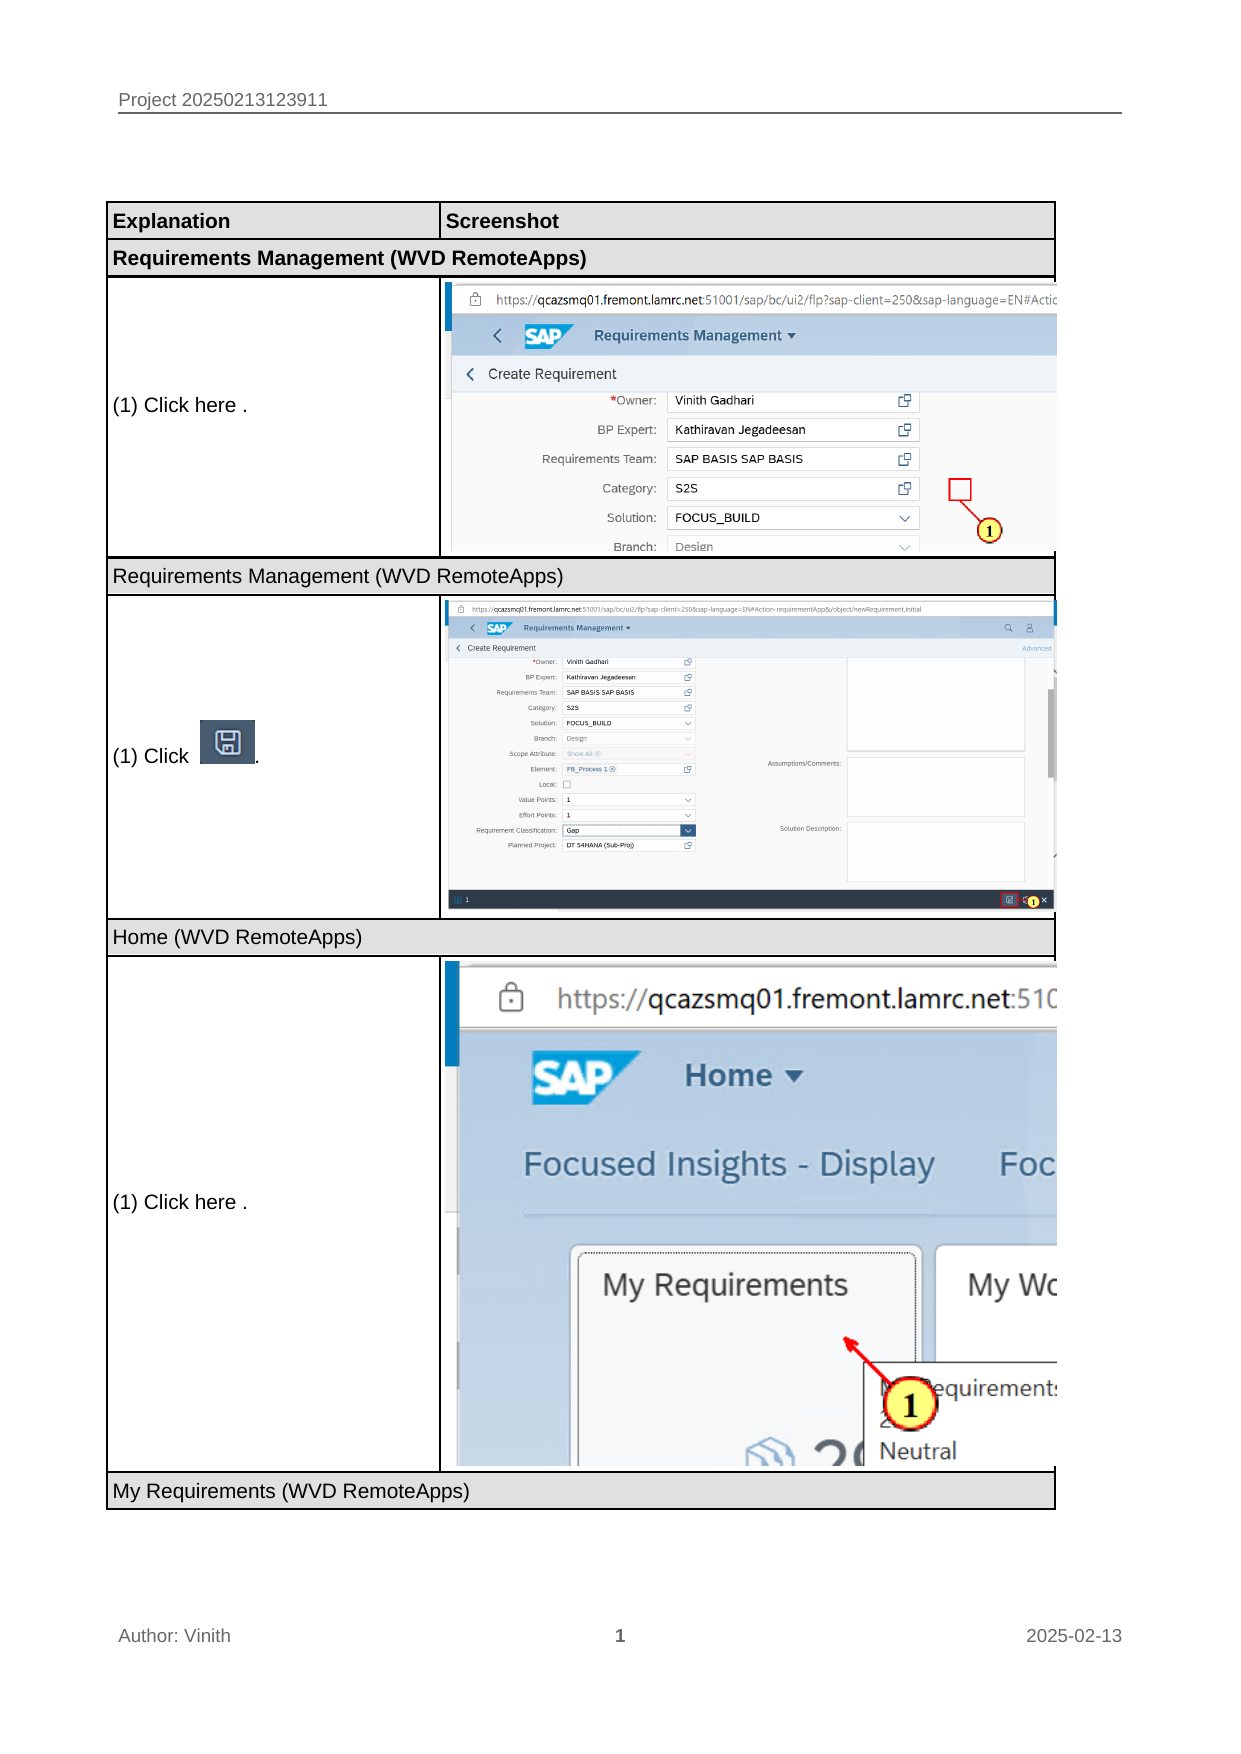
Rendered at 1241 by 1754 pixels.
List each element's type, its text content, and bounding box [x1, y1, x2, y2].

table_cell My Requirements (WVD RemoteApps) [108, 1473, 1054, 1508]
table_cell (1) Click here . [108, 957, 439, 1471]
table_cell Home (WVD RemoteApps) [108, 920, 1054, 954]
picture [445, 600, 1057, 912]
table_cell Requirements Management (WVD RemoteApps) [108, 240, 1054, 275]
table_cell [441, 957, 1054, 1471]
table_cell (1) Click . [108, 596, 439, 917]
table_header Explanation [108, 203, 439, 238]
table_cell [441, 278, 1054, 556]
table_header Screenshot [441, 203, 1054, 238]
picture [200, 720, 255, 764]
table_cell Requirements Management (WVD RemoteApps) [108, 559, 1054, 593]
picture [445, 961, 1057, 1466]
table_cell [441, 596, 1054, 917]
table_cell (1) Click here . [108, 278, 439, 556]
picture [445, 282, 1057, 551]
